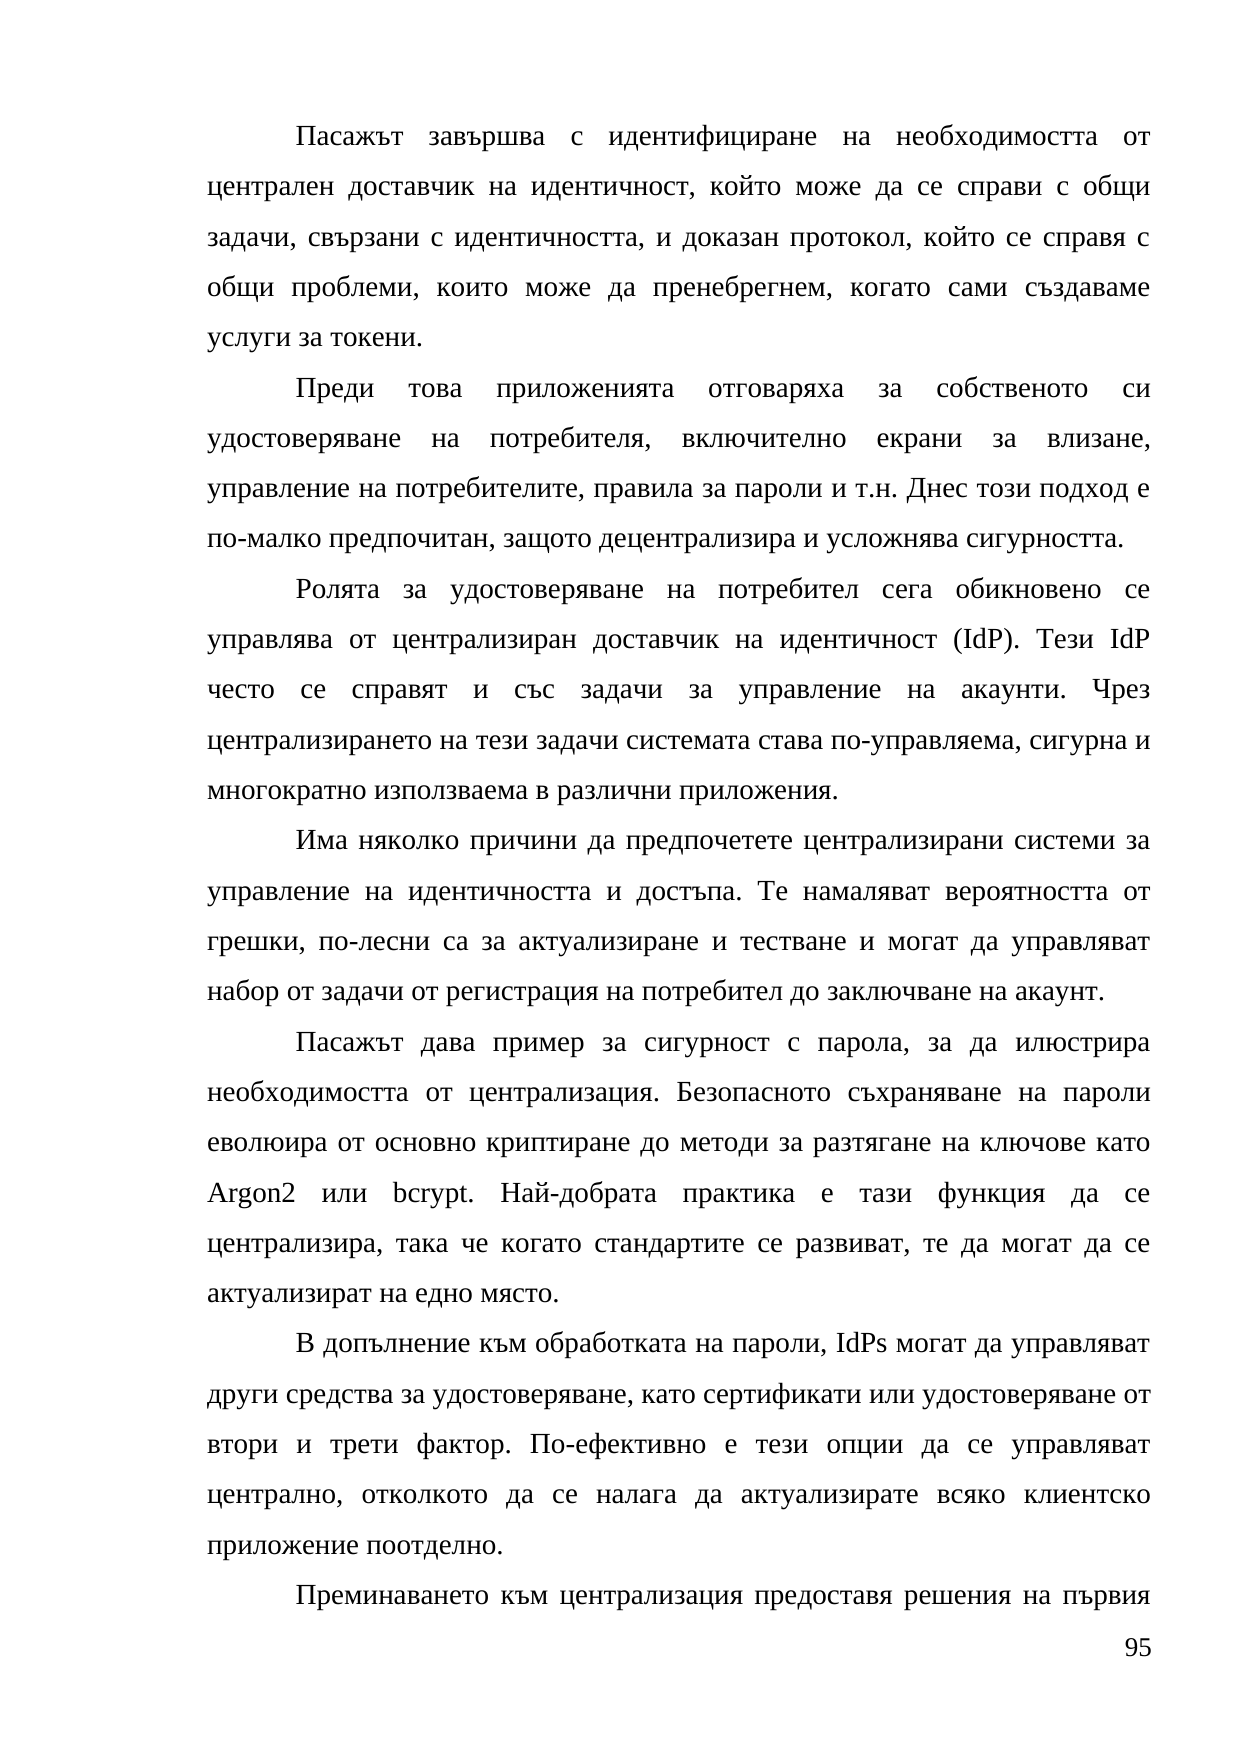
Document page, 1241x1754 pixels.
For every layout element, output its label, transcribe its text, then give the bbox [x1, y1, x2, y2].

text Ролята за удостоверяване на потребител сега обикновено се управлява от централизиран доставчик на идентичност (IdP). Тези IdP често се справят и със задачи за управление на акаунти. Чрез централизирането на тези задачи системата става по-управляема, сигурна и многократно използваема в различни приложения. [207, 571, 1152, 806]
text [207, 1577, 1152, 1611]
text Пасажът завършва с идентифициране на необходимостта от централен доставчик на идентичност, който може да се справи с общи задачи, свързани с идентичността, и доказан протокол, който се справя с общи проблеми, които може да пренебрегнем, когато сами създаваме услуги за токени. [207, 118, 1152, 353]
text Преди това приложенията отговаряха за собственото си удостоверяване на потребителя, включително екрани за влизане, управление на потребителите, правила за пароли и т.н. Днес този подход е по-малко предпочитан, защото децентрализира и усложнява сигурността. [207, 370, 1152, 554]
text Пасажът дава пример за сигурност с парола, за да илюстрира необходимостта от централизация. Безопасното съхраняване на пароли еволюира от основно криптиране до методи за разтягане на ключове като Argon2 или bcrypt. Най-добрата практика е тази функция да се централизира, така че когато стандартите се развиват, те да могат да се актуализират на едно място. [207, 1024, 1152, 1309]
text Има няколко причини да предпочетете централизирани системи за управление на идентичността и достъпа. Те намаляват вероятността от грешки, по-лесни са за актуализиране и тестване и могат да управляват набор от задачи от регистрация на потребител до заключване на акаунт. [207, 822, 1152, 1007]
text В допълнение към обработката на пароли, IdPs могат да управляват други средства за удостоверяване, като сертификати или удостоверяване от втори и трети фактор. По-ефективно е тези опции да се управляват централно, отколкото да се налага да актуализирате всяко клиентско приложение поотделно. [207, 1326, 1152, 1560]
